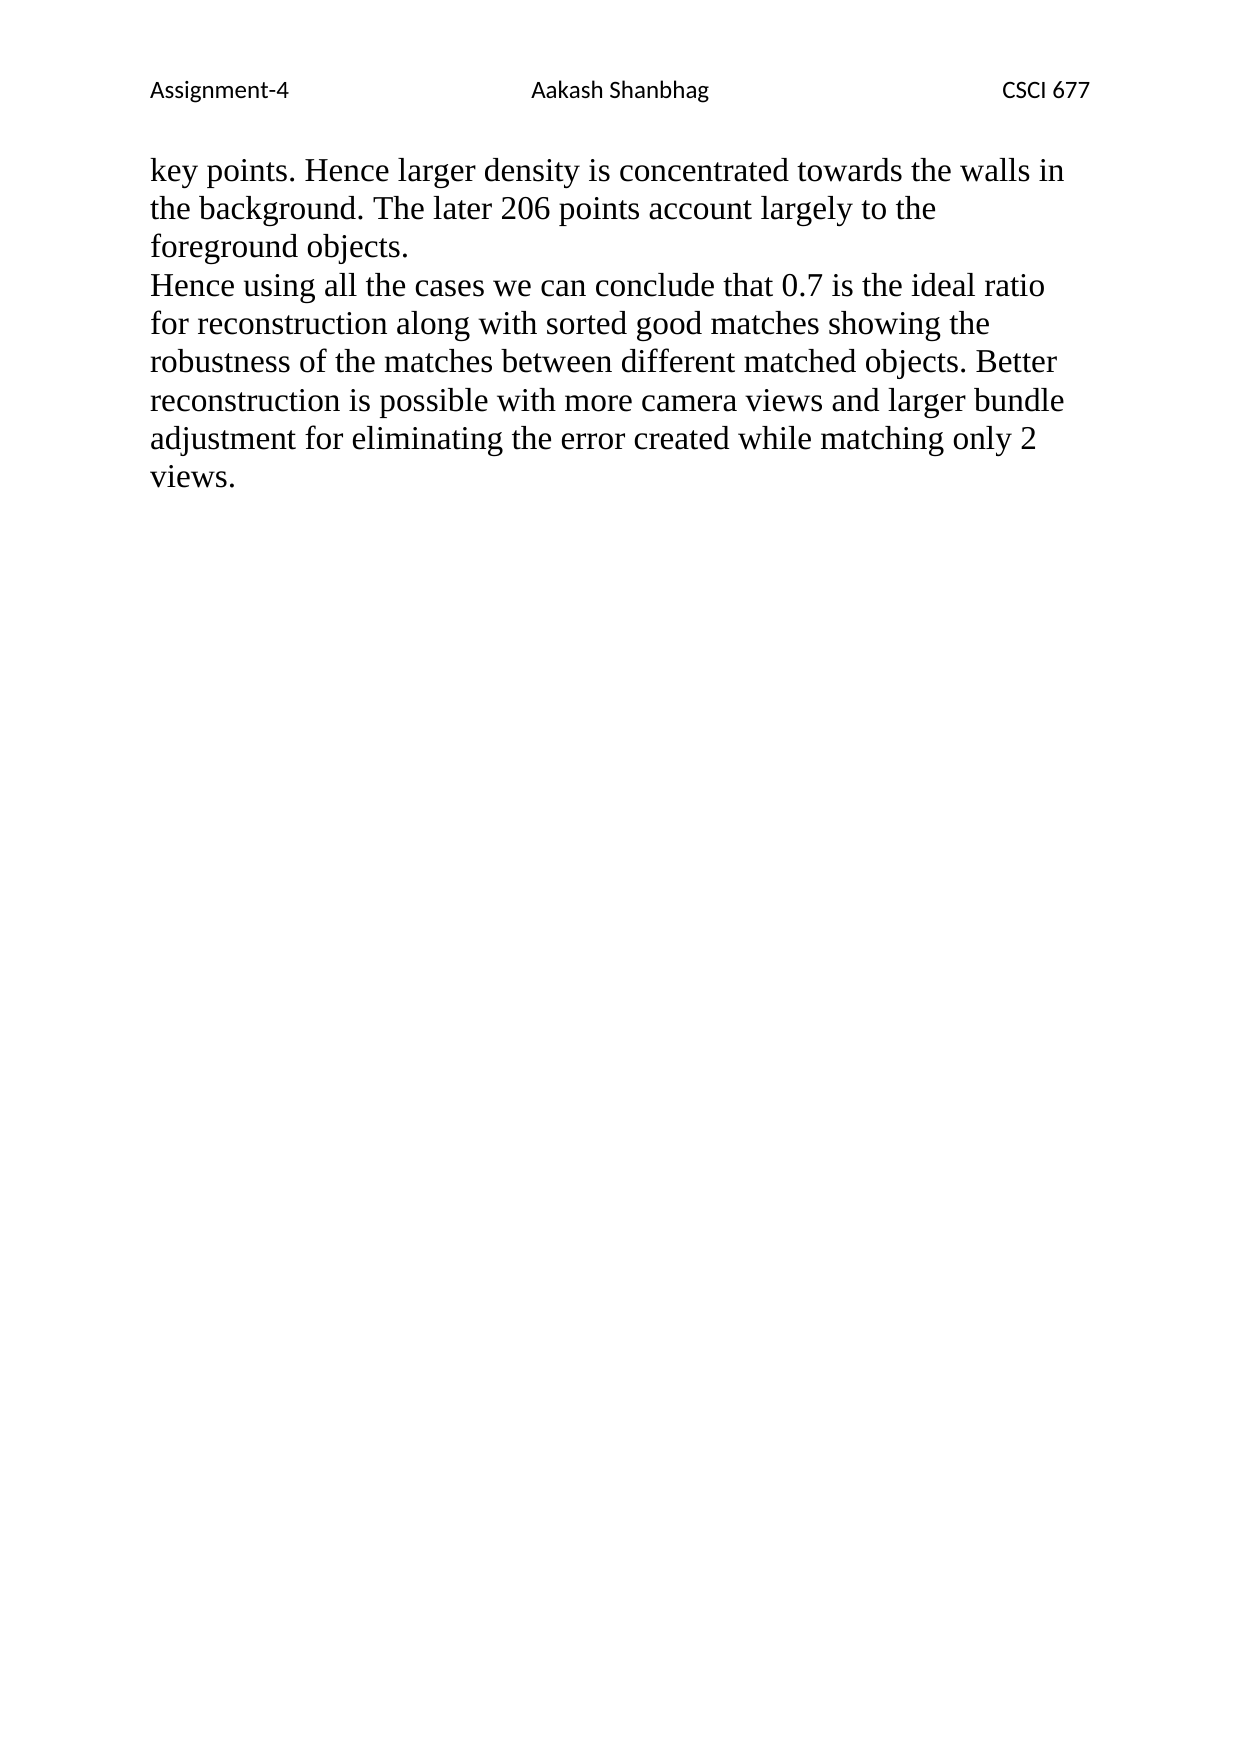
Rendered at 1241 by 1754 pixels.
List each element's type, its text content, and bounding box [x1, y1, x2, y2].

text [150, 150, 1090, 265]
text Hence using all the cases we can conclude that 0.7 is the ideal ratio for reconstruction along with sorted good matches showing the robustness of the matches between different matched objects. Better reconstruction is possible with more camera views and larger bundle adjustment for eliminating the error created while matching only 2 views. [150, 265, 1090, 495]
